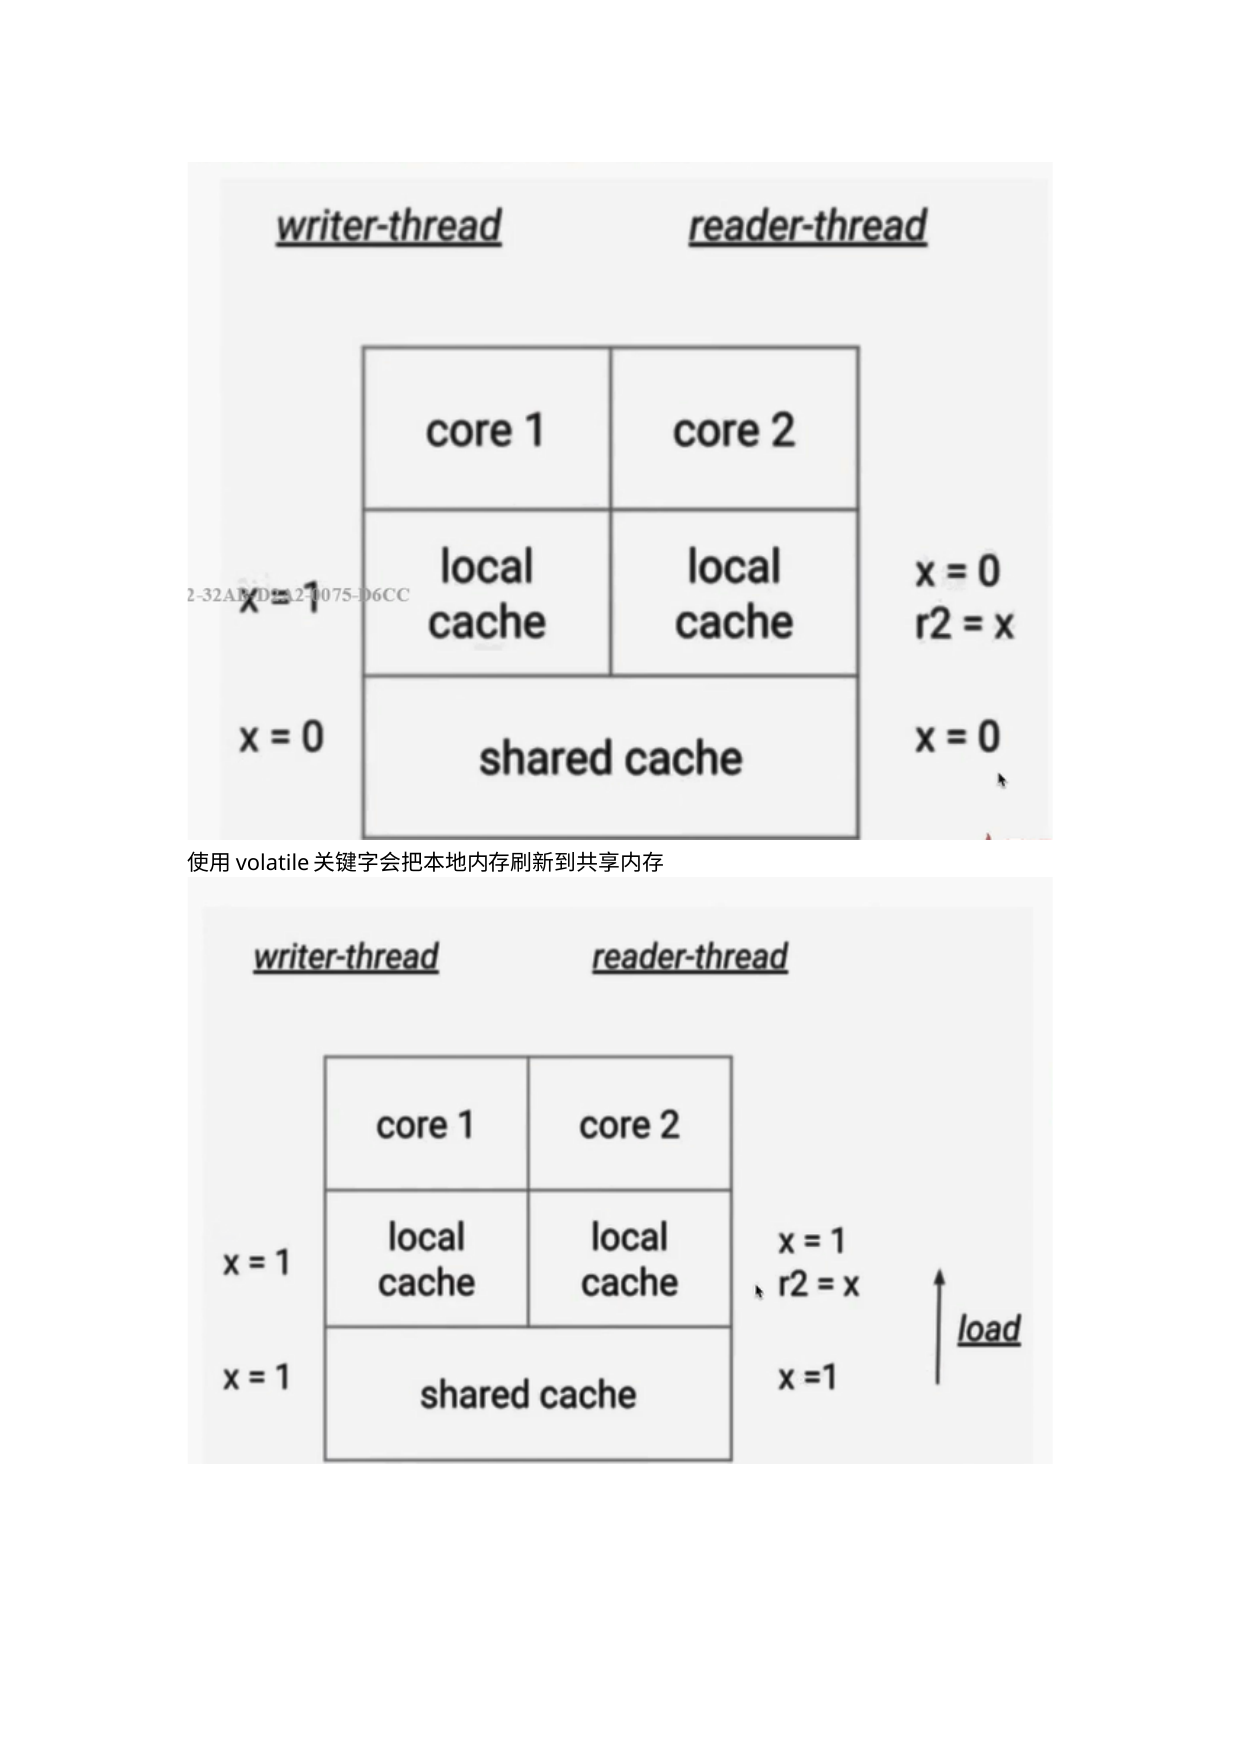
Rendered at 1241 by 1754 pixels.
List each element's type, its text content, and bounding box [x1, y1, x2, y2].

picture [187, 877, 1053, 1464]
picture [187, 162, 1053, 840]
text 使用volatile关键字会把本地内存刷新到共享内存 [187, 844, 1053, 877]
